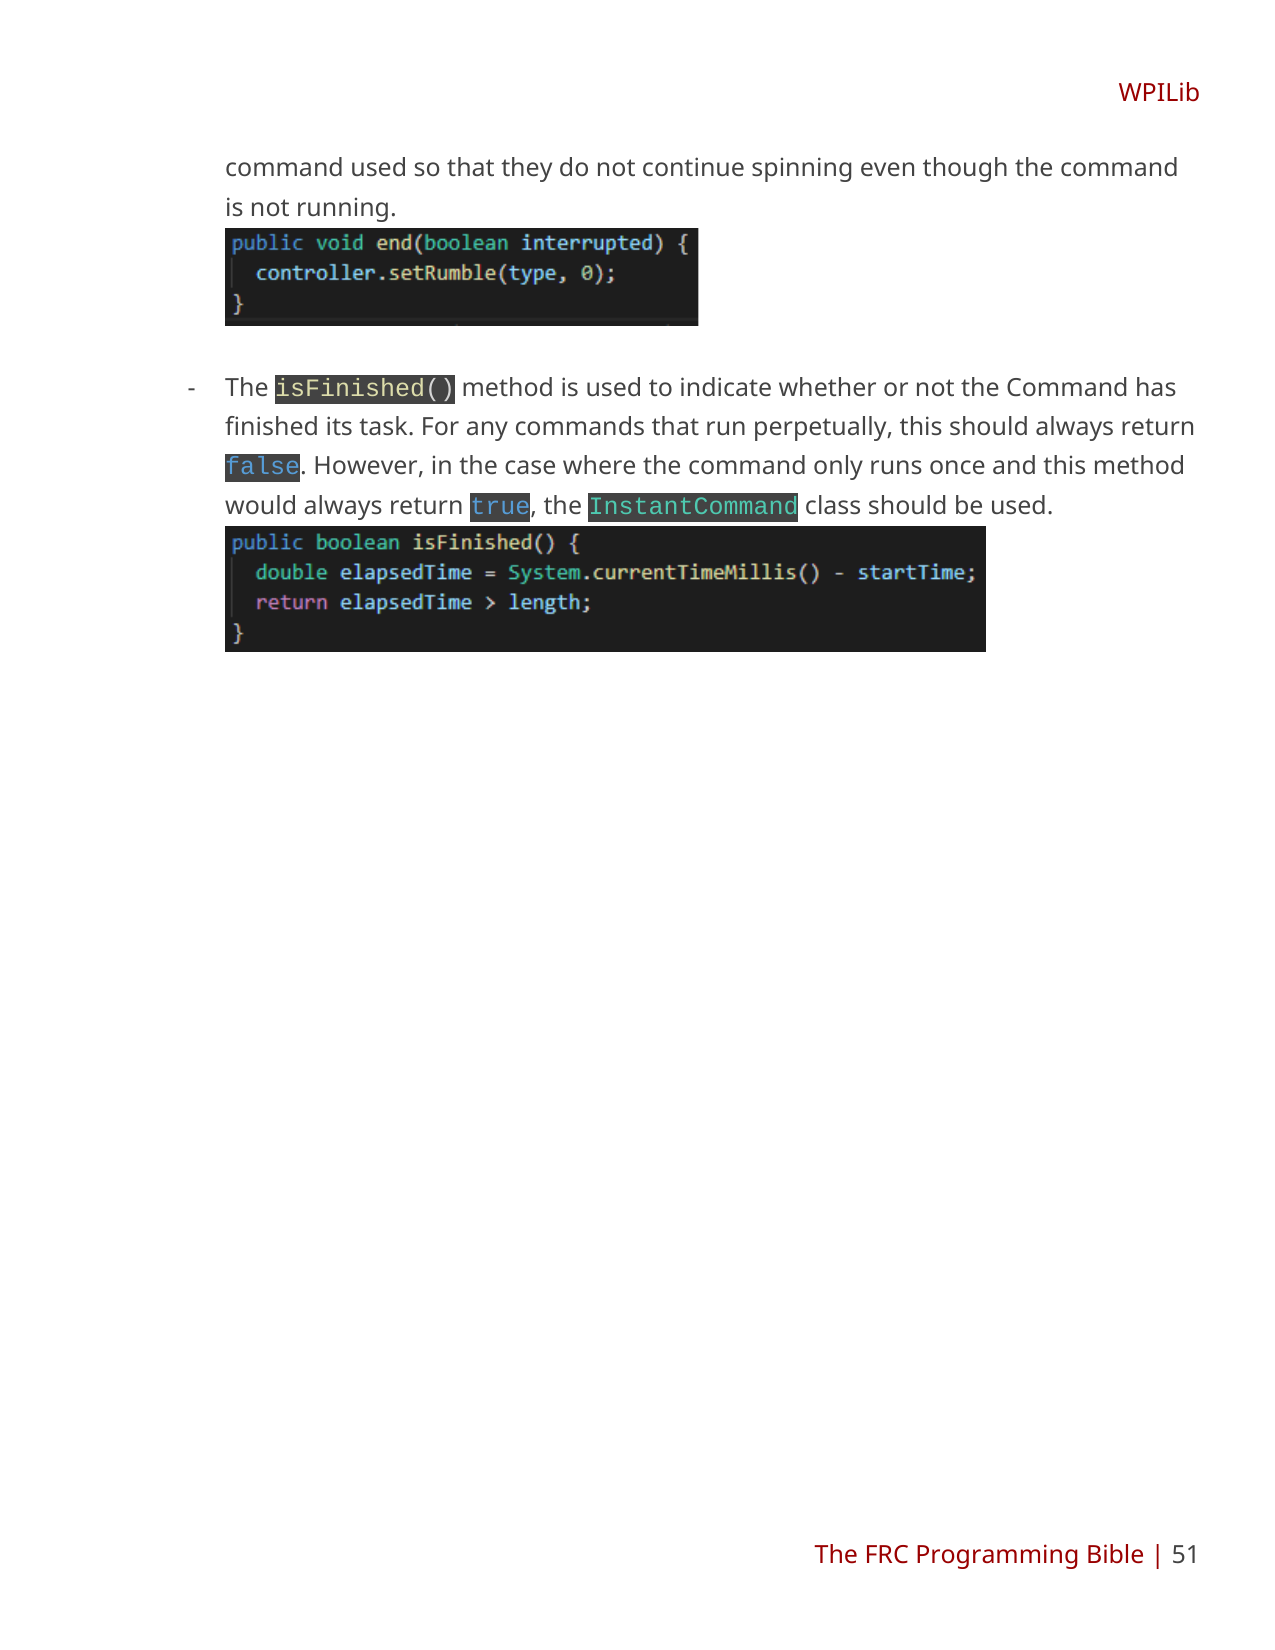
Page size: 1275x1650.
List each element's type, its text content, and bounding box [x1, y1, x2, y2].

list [187, 150, 1200, 223]
list The isFinished() method is used to indicate whether or not the Command has finished its task. For any commands that run perpetually, this should always return false. However, in the case where the command only runs once and this method would always return true, the InstantCommand class should be used. [187, 369, 1200, 522]
picture [225, 228, 699, 326]
picture [225, 526, 986, 652]
